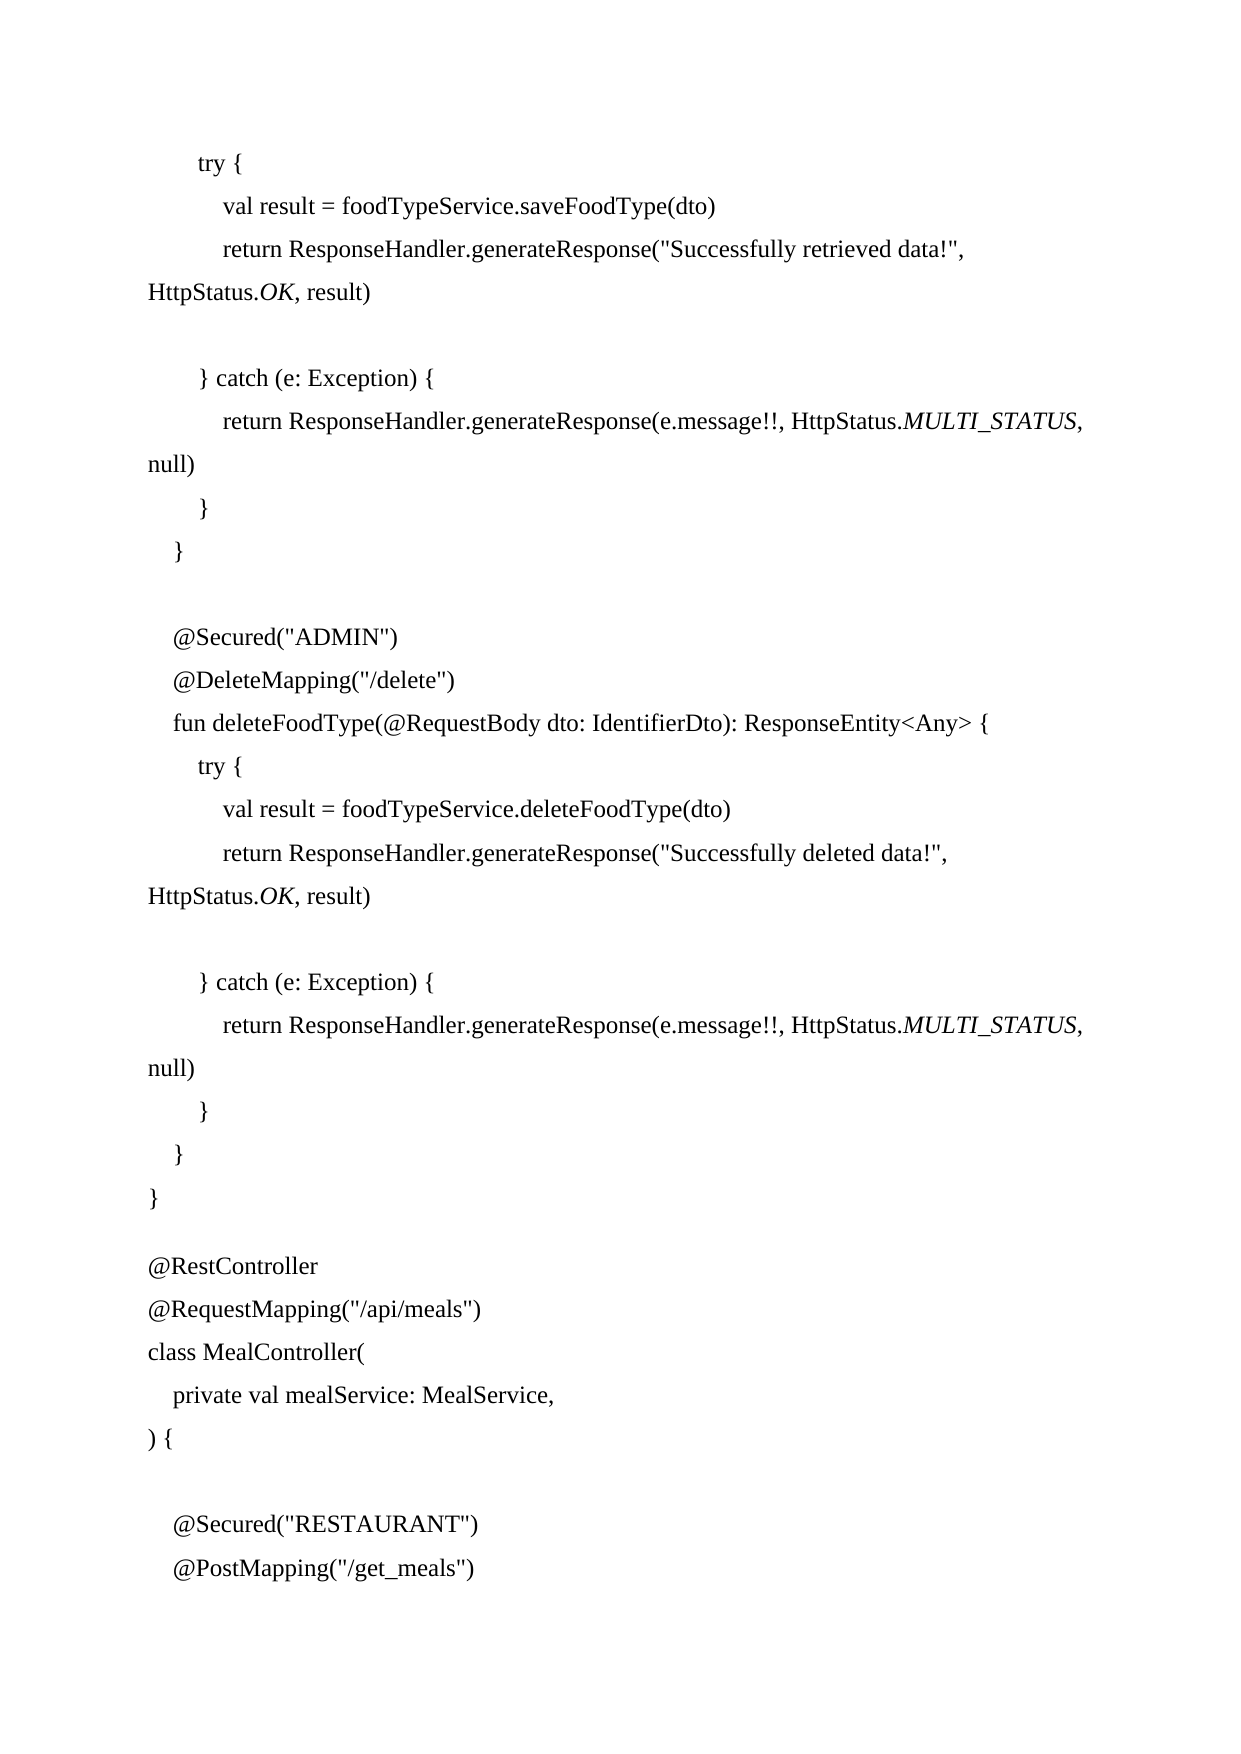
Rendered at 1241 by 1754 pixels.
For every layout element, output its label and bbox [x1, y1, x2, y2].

text [148, 1251, 1093, 1581]
text [148, 148, 1093, 1211]
